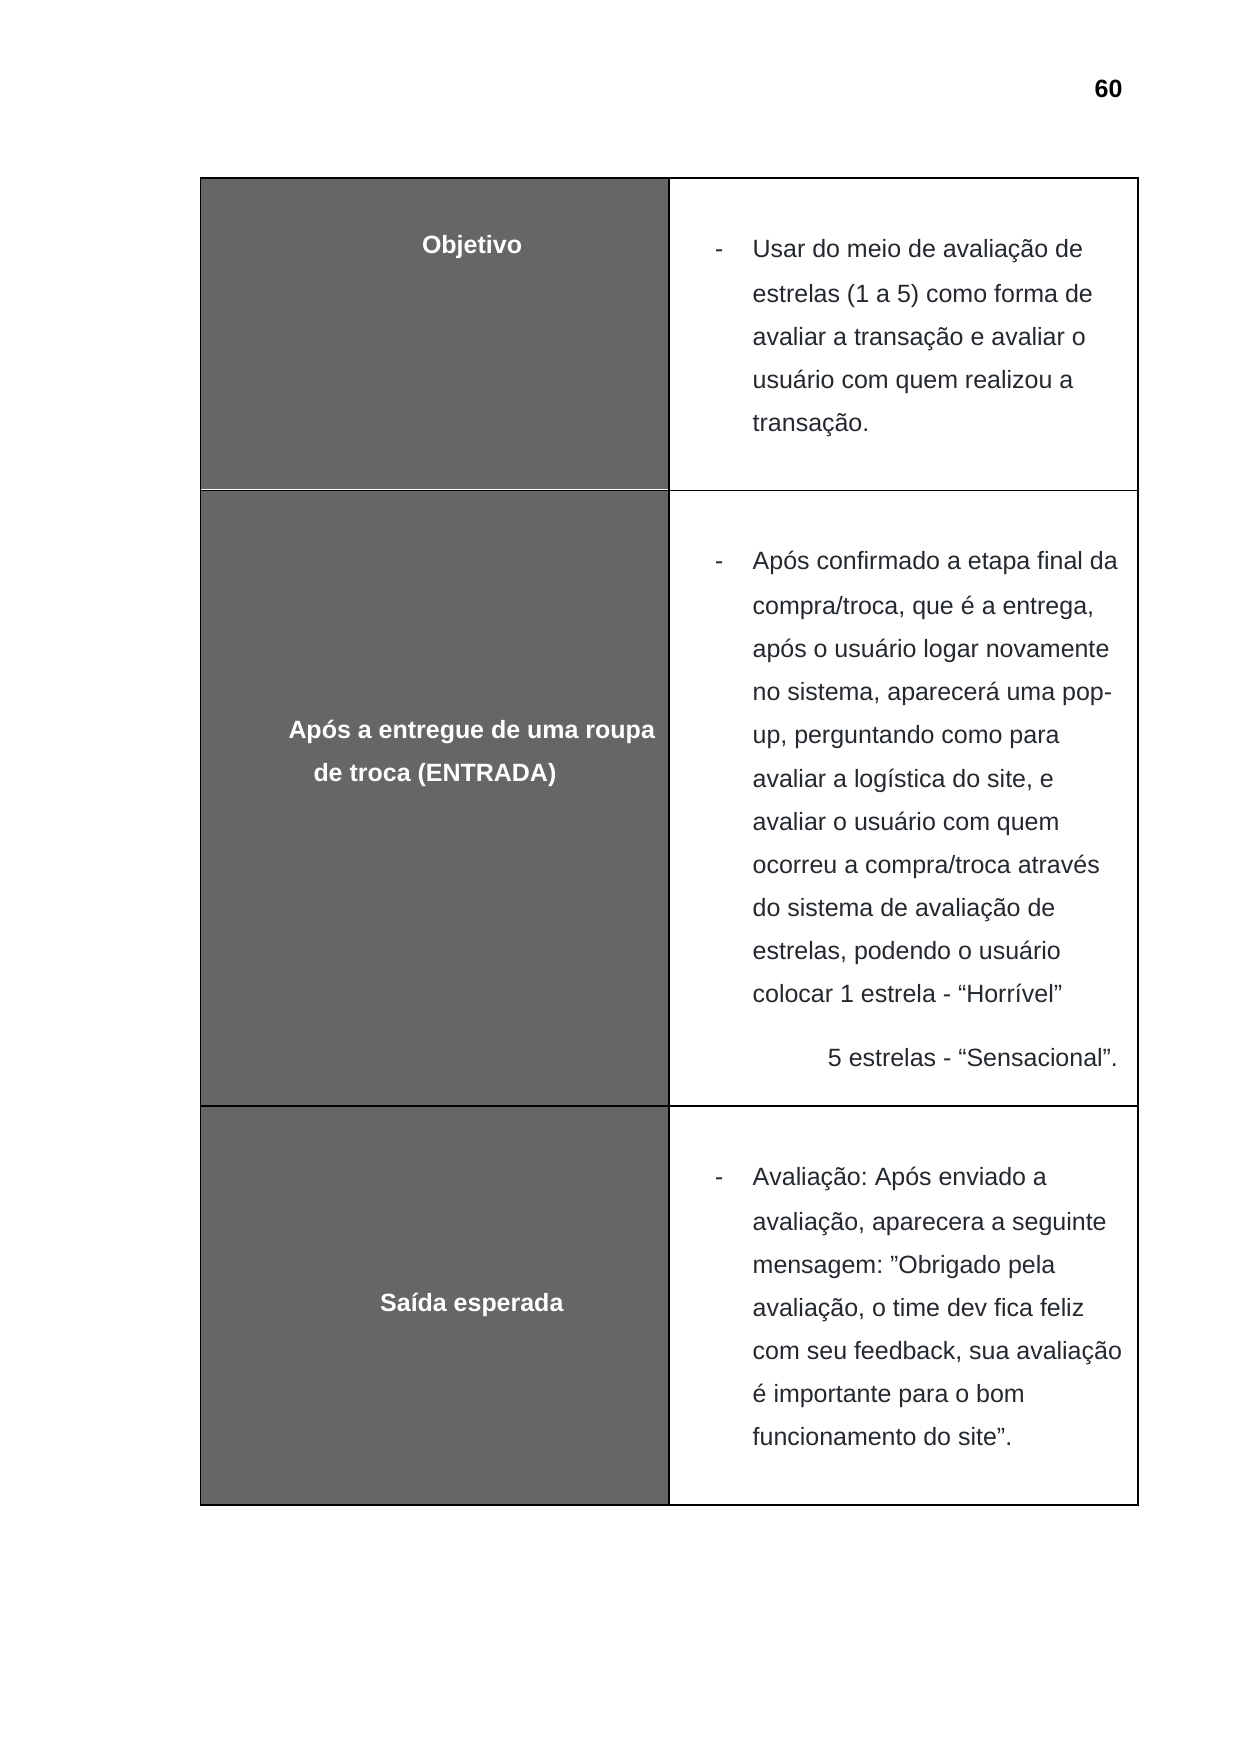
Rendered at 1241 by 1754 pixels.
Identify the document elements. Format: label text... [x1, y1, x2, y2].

table_cell Após a entregue de uma roupa de troca (ENTRADA) [201, 491, 668, 1105]
table_cell Usar do meio de avaliação de estrelas (1 a 5) como forma de avaliar a transação e avaliar o usuário com quem realizou a transação. [670, 179, 1137, 489]
table_cell Após confirmado a etapa final da compra/troca, que é a entrega, após o usuário logar novamente no sistema, aparecerá uma pop-up, perguntando como para avaliar a logística do site, e avaliar o usuário com quem ocorreu a compra/troca através do sistema de avaliação de estrelas, podendo o usuário colocar 1 estrela - “Horrível” 5 estrelas - “Sensacional”. [670, 491, 1137, 1105]
table_cell Avaliação: Após enviado a avaliação, aparecera a seguinte mensagem: ”Obrigado pela avaliação, o time dev fica feliz com seu feedback, sua avaliação é importante para o bom funcionamento do site”. [670, 1107, 1137, 1504]
table_cell Objetivo [201, 179, 668, 489]
table_cell Saída esperada [201, 1107, 668, 1504]
